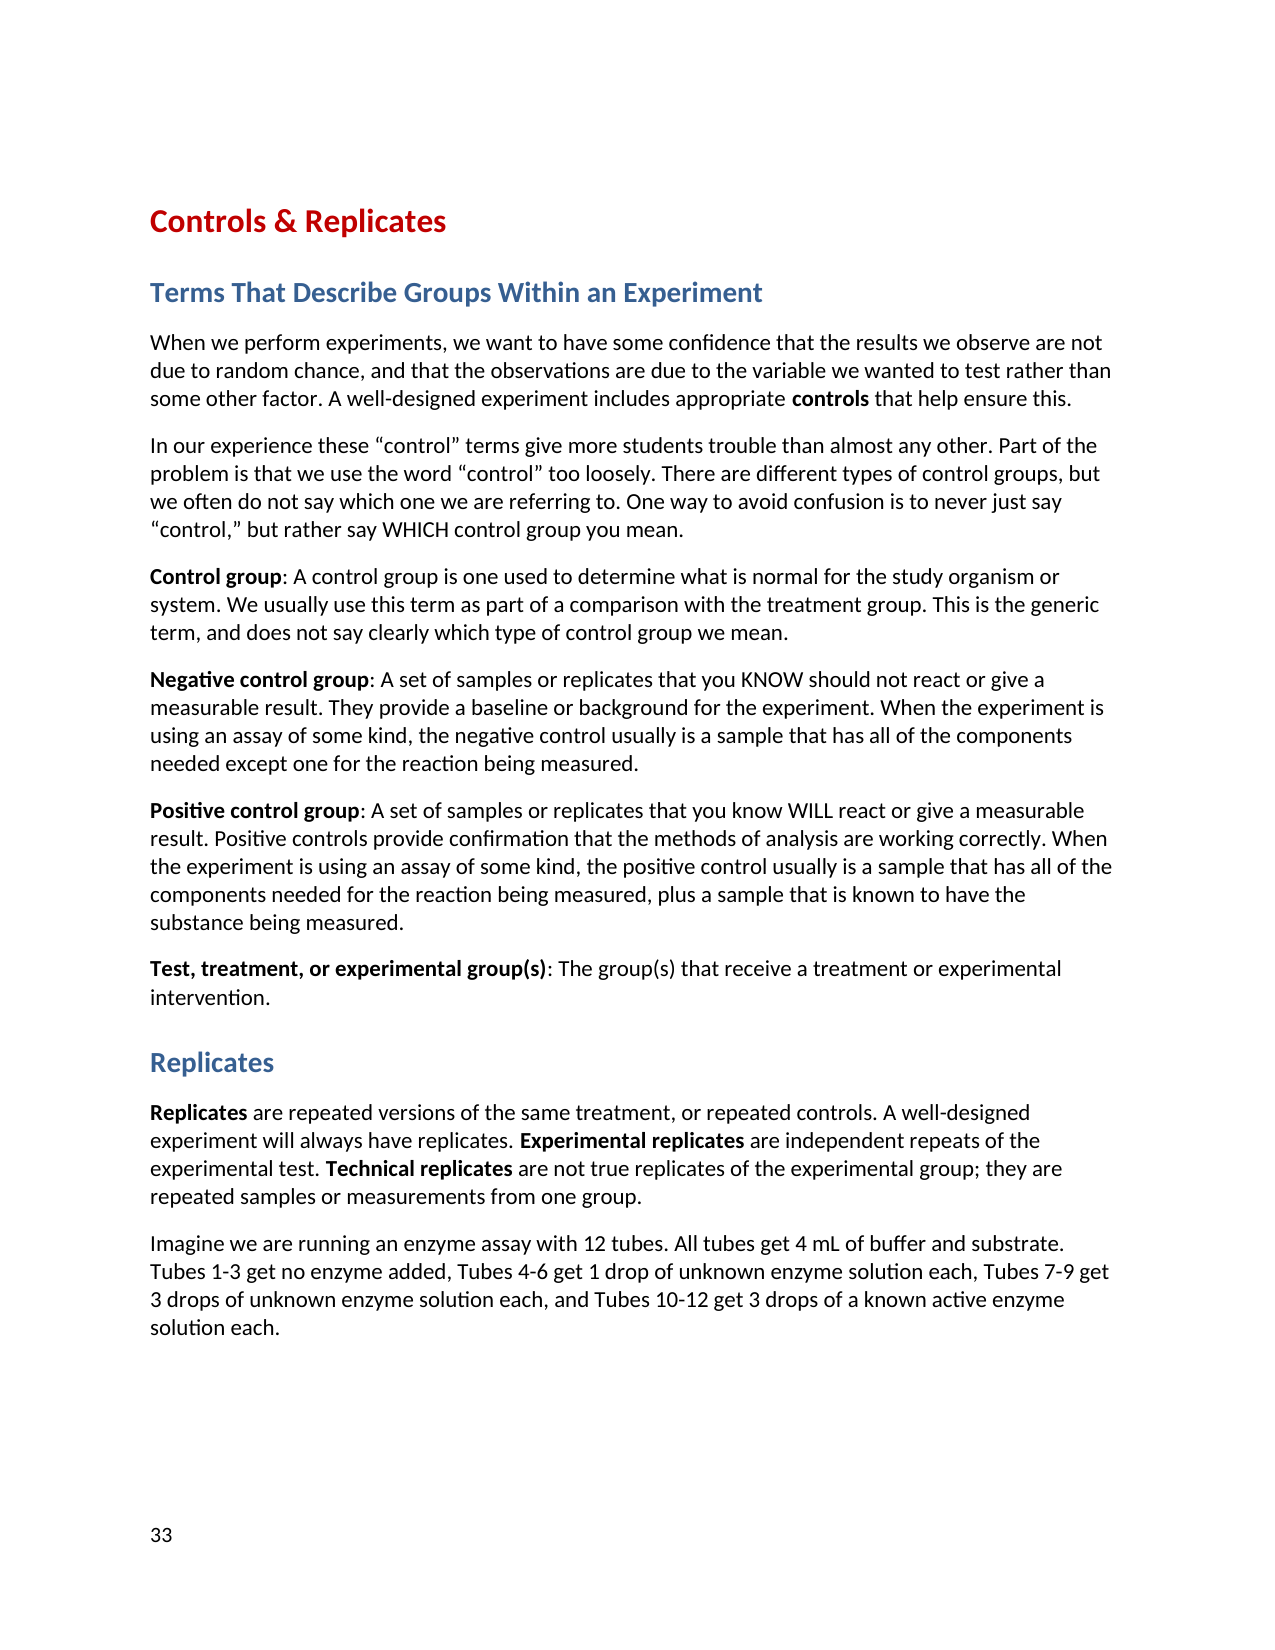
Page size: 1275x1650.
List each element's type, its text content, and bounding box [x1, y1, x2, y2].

text Positive control group: A set of samples or replicates that you know WILL react or give a measurable result. Positive controls provide confirmation that the methods of analysis are working correctly. When the experiment is using an assay of some kind, the positive control usually is a sample that has all of the components needed for the reaction being measured, plus a sample that is known to have the substance being measured. [150, 796, 1125, 936]
text Test, treatment, or experimental group(s): The group(s) that receive a treatment or experimental intervention. [150, 954, 1125, 1011]
subtitle Replicates [150, 1044, 1125, 1079]
text Imagine we are running an enzyme assay with 12 tubes. All tubes get 4 mL of buffer and substrate. Tubes 1-3 get no enzyme added, Tubes 4-6 get 1 drop of unknown enzyme solution each, Tubes 7-9 get 3 drops of unknown enzyme solution each, and Tubes 10-12 get 3 drops of a known active enzyme solution each. [150, 1229, 1125, 1341]
text Negative control group: A set of samples or replicates that you KNOW should not react or give a measurable result. They provide a baseline or background for the experiment. When the experiment is using an assay of some kind, the negative control usually is a sample that has all of the components needed except one for the reaction being measured. [150, 665, 1125, 777]
subtitle Terms That Describe Groups Within an Experiment [150, 274, 1125, 310]
text Replicates are repeated versions of the same treatment, or repeated controls. A well-designed experiment will always have replicates. Experimental replicates are independent repeats of the experimental test. Technical replicates are not true replicates of the experimental group; they are repeated samples or measurements from one group. [150, 1098, 1125, 1210]
text In our experience these “control” terms give more students trouble than almost any other. Part of the problem is that we use the word “control” too loosely. There are different types of control groups, but we often do not say which one we are referring to. One way to avoid confusion is to never just say “control,” but rather say WHICH control group you mean. [150, 431, 1125, 543]
subtitle Controls & Replicates [150, 200, 1125, 241]
text Control group: A control group is one used to determine what is normal for the study organism or system. We usually use this term as part of a comparison with the treatment group. This is the generic term, and does not say clearly which type of control group we mean. [150, 562, 1125, 646]
text When we perform experiments, we want to have some confidence that the results we observe are not due to random chance, and that the observations are due to the variable we wanted to test rather than some other factor. A well-designed experiment includes appropriate controls that help ensure this. [150, 328, 1125, 412]
